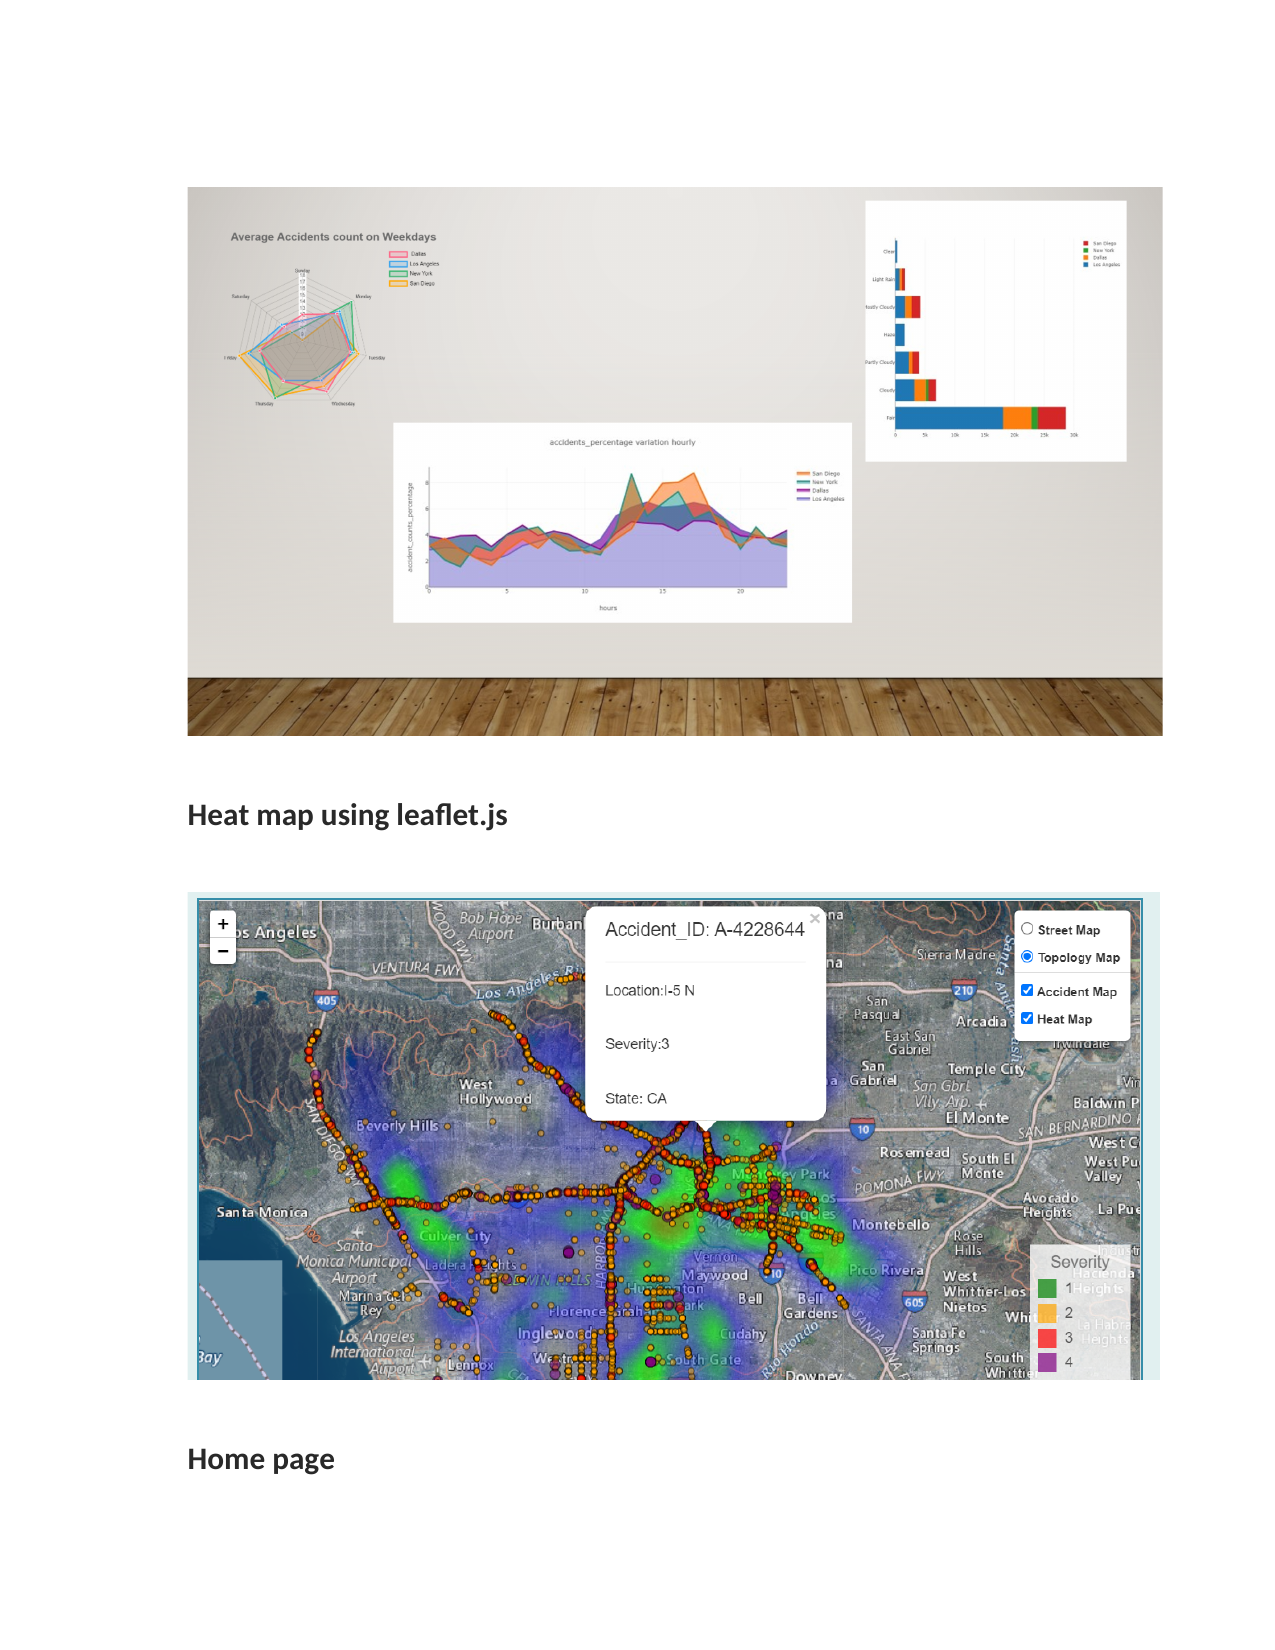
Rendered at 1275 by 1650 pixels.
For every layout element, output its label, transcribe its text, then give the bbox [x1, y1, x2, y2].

picture [187, 892, 1163, 1381]
picture [187, 187, 1163, 736]
text Heat map using leaflet.js [187, 795, 1125, 833]
text Home page [187, 1439, 1125, 1477]
